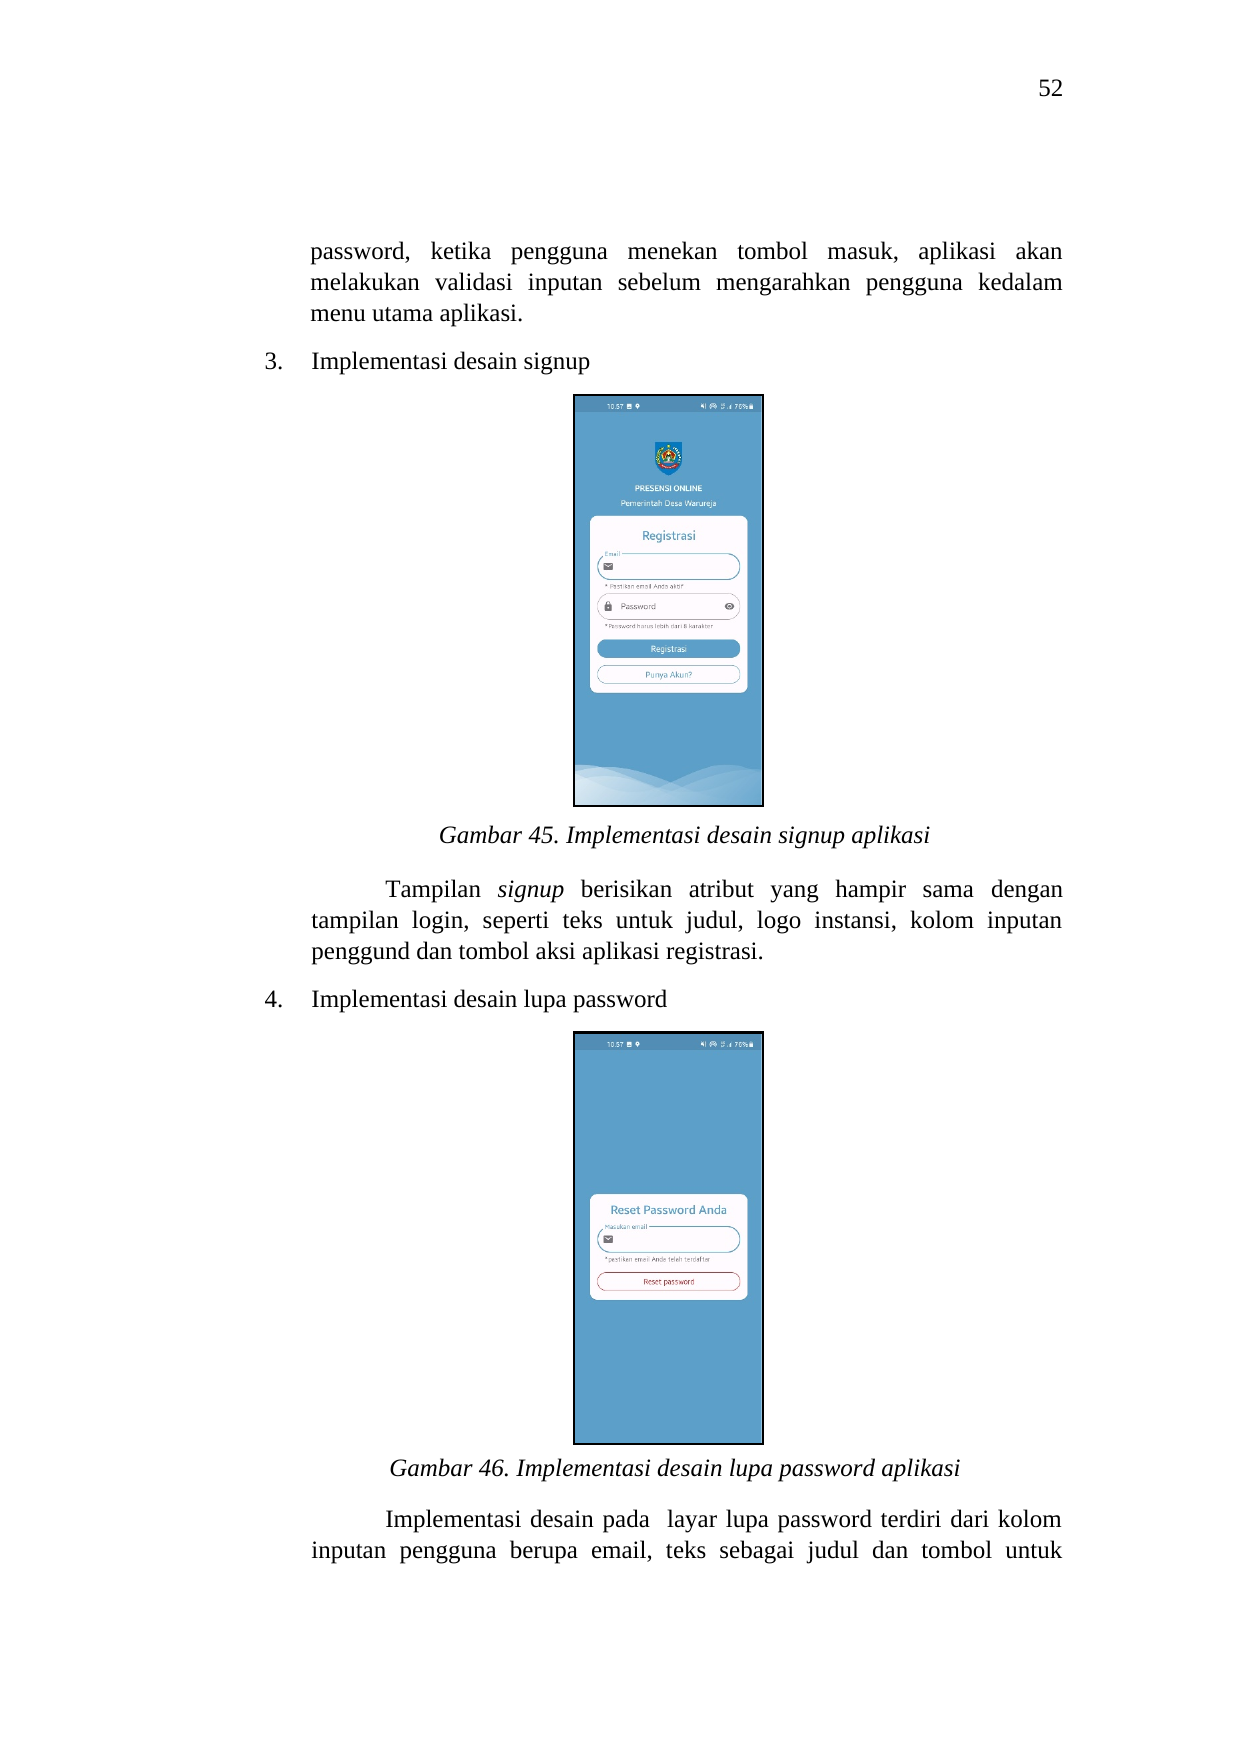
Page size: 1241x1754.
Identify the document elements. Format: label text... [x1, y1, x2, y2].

picture [575, 1034, 762, 1443]
subtitle Implementasi desain signup [274, 346, 1063, 375]
picture [575, 396, 762, 805]
subtitle Tampilan signup berisikan atribut yang hampir sama dengan tampilan login, seperti teks untuk judul, logo instansi, kolom inputan penggund dan tombol aksi aplikasi registrasi. [311, 874, 1063, 965]
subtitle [311, 1464, 1063, 1564]
subtitle Implementasi desain lupa password [274, 984, 1063, 1012]
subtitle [310, 236, 1063, 327]
